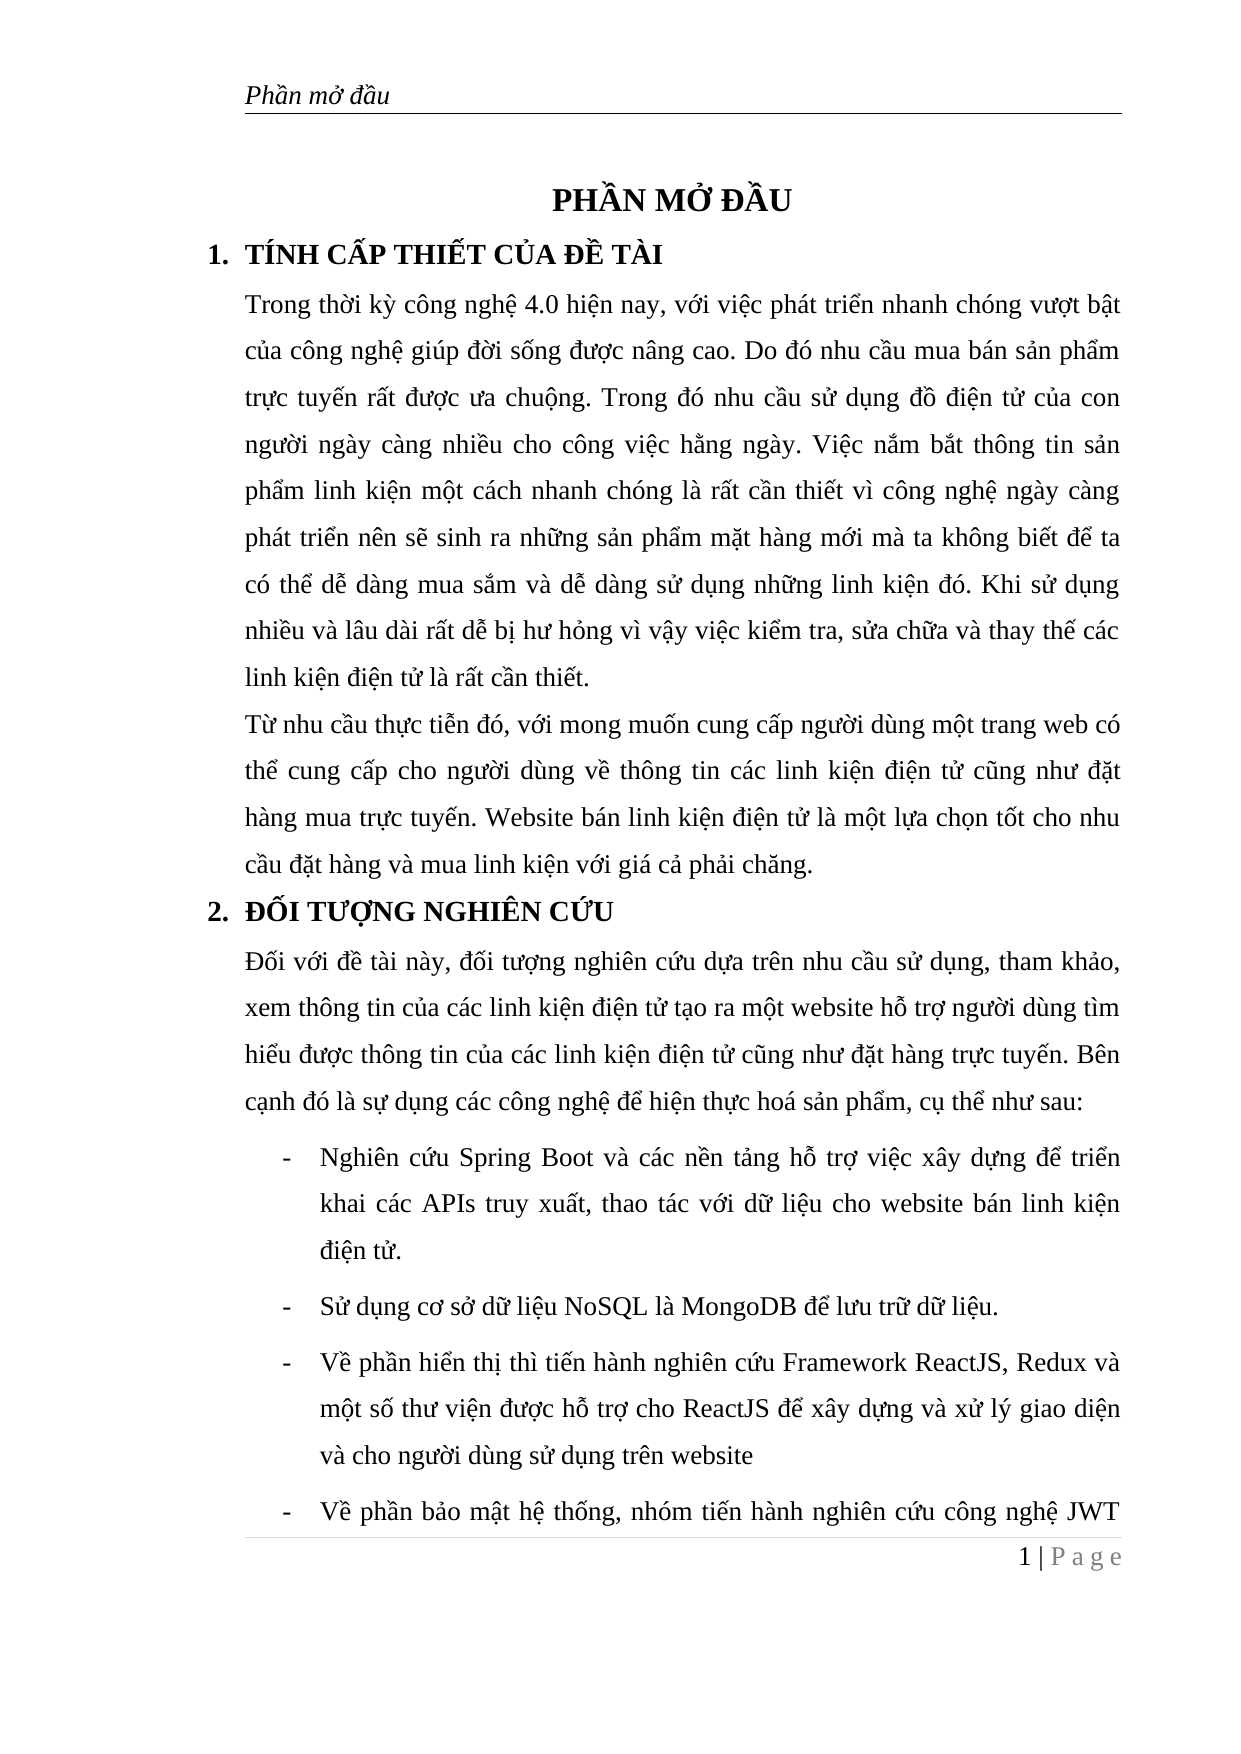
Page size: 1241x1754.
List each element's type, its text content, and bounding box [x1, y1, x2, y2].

subtitle TÍNH CẤP THIẾT CỦA ĐỀ TÀI [207, 237, 1122, 271]
list Nghiên cứu Spring Boot và các nền tảng hỗ trợ việc xây dựng để triển khai các APIs truy xuất, thao tác với dữ liệu cho website bán linh kiện điện tử. [282, 1141, 1122, 1265]
text Đối với đề tài này, đối tượng nghiên cứu dựa trên nhu cầu sử dụng, tham khảo, xem thông tin của các linh kiện điện tử tạo ra một website hỗ trợ người dùng tìm hiểu được thông tin của các linh kiện điện tử cũng như đặt hàng trực tuyến. Bên cạnh đó là sự dụng các công nghệ để hiện thực hoá sản phẩm, cụ thể như sau: [244, 945, 1122, 1116]
list Sử dụng cơ sở dữ liệu NoSQL là MongoDB để lưu trữ dữ liệu. [282, 1290, 1122, 1321]
text Từ nhu cầu thực tiễn đó, với mong muốn cung cấp người dùng một trang web có thể cung cấp cho người dùng về thông tin các linh kiện điện tử cũng như đặt hàng mua trực tuyến. Website bán linh kiện điện tử là một lựa chọn tốt cho nhu cầu đặt hàng và mua linh kiện với giá cả phải chăng. [244, 708, 1122, 879]
list Về phần hiển thị thì tiến hành nghiên cứu Framework ReactJS, Redux và một số thư viện được hỗ trợ cho ReactJS để xây dựng và xử lý giao diện và cho người dùng sử dụng trên website [282, 1346, 1122, 1470]
subtitle ĐỐI TƯỢNG NGHIÊN CỨU [207, 894, 1122, 928]
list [282, 1495, 1122, 1526]
subtitle PHẦN MỞ ĐẦU [244, 180, 1100, 218]
text Trong thời kỳ công nghệ 4.0 hiện nay, với việc phát triển nhanh chóng vượt bật của công nghệ giúp đời sống được nâng cao. Do đó nhu cầu mua bán sản phẩm trực tuyến rất được ưa chuộng. Trong đó nhu cầu sử dụng đồ điện tử của con người ngày càng nhiều cho công việc hằng ngày. Việc nắm bắt thông tin sản phẩm linh kiện một cách nhanh chóng là rất cần thiết vì công nghệ ngày càng phát triển nên sẽ sinh ra những sản phẩm mặt hàng mới mà ta không biết để ta có thể dễ dàng mua sắm và dễ dàng sử dụng những linh kiện đó. Khi sử dụng nhiều và lâu dài rất dễ bị hư hỏng vì vậy việc kiểm tra, sửa chữa và thay thế các linh kiện điện tử là rất cần thiết. [244, 288, 1122, 692]
